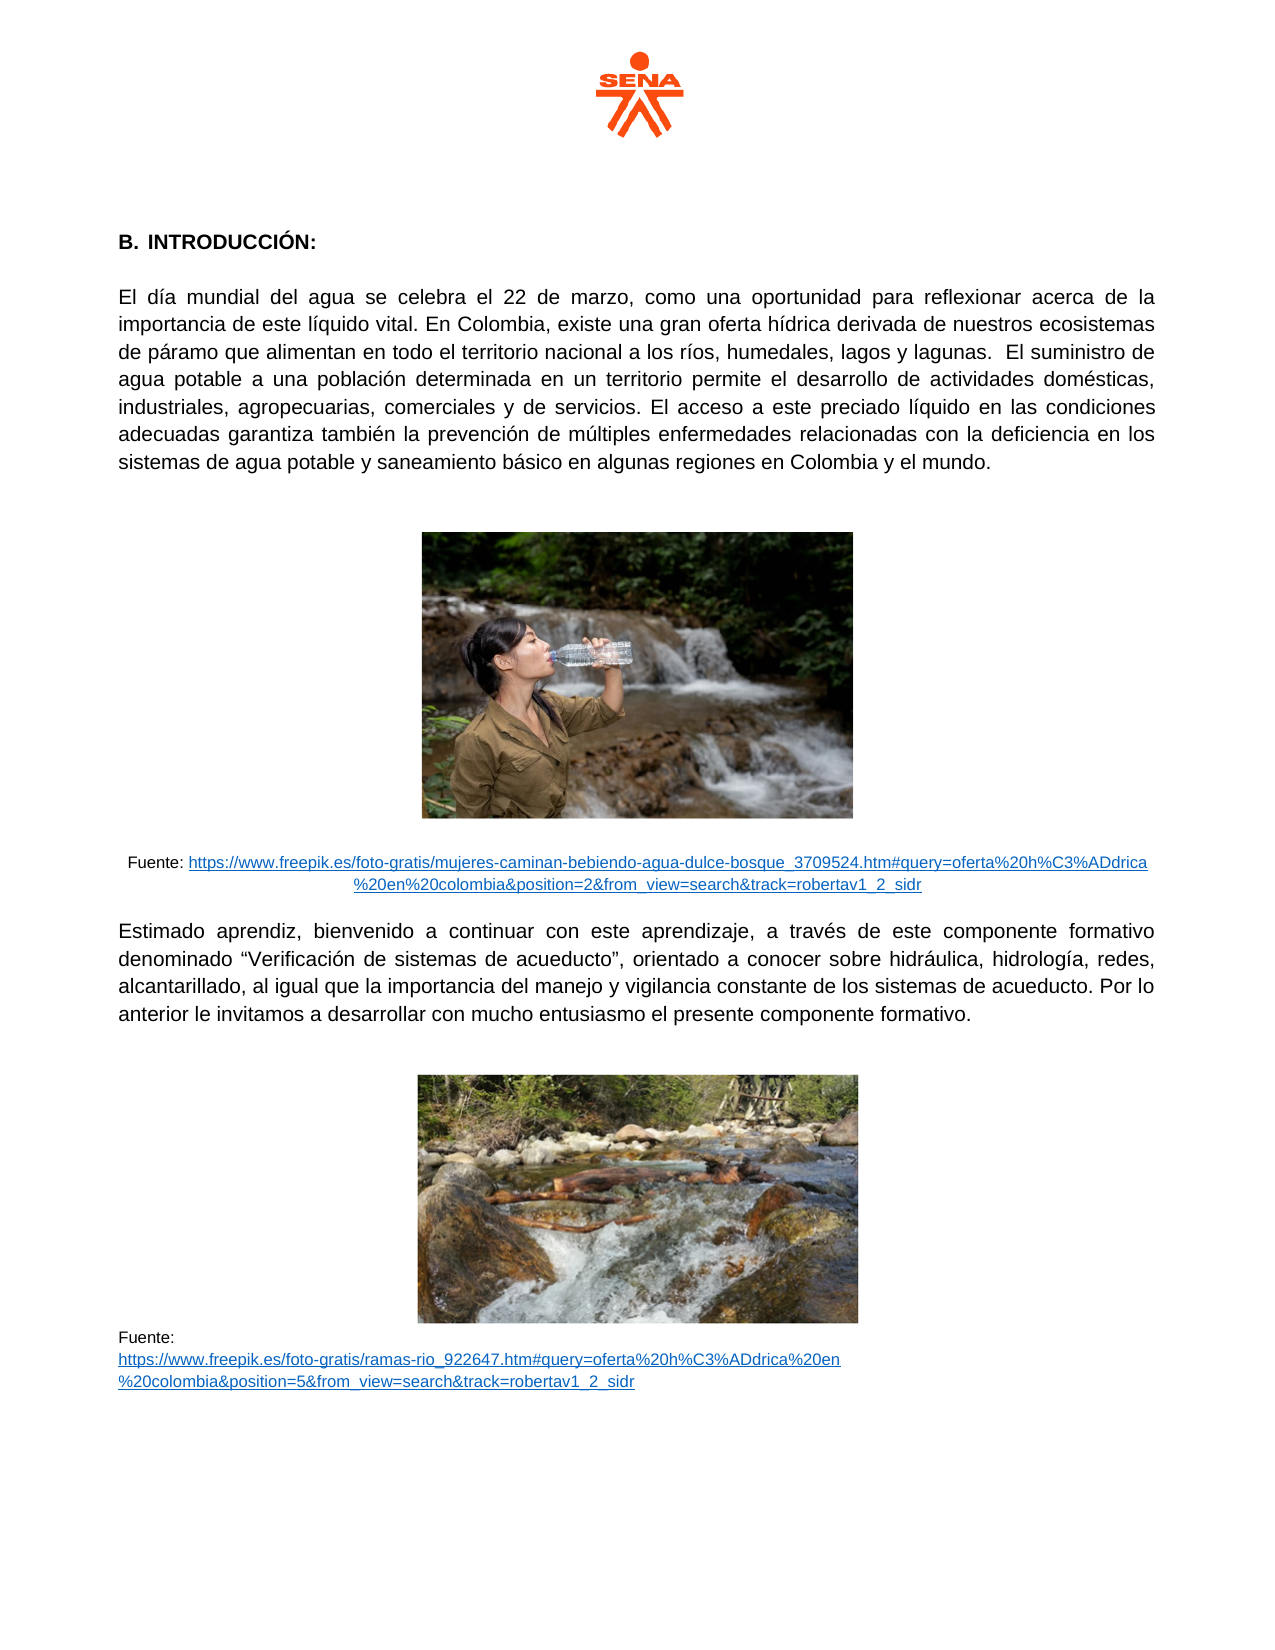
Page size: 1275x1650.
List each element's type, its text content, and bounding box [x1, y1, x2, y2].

picture [416, 1072, 859, 1324]
text Estimado aprendiz, bienvenido a continuar con este aprendizaje, a través de este componente formativo denominado “Verificación de sistemas de acueducto”, orientado a conocer sobre hidráulica, hidrología, redes, alcantarillado, al igual que la importancia del manejo y vigilancia constante de los sistemas de acueducto. Por lo anterior le invitamos a desarrollar con mucho entusiasmo el presente componente formativo. [118, 919, 1157, 1025]
text El día mundial del agua se celebra el 22 de marzo, como una oportunidad para reflexionar acerca de la importancia de este líquido vital. En Colombia, existe una gran oferta hídrica derivada de nuestros ecosistemas de páramo que alimentan en todo el territorio nacional a los ríos, humedales, lagos y lagunas. El suministro de agua potable a una población determinada en un territorio permite el desarrollo de actividades domésticas, industriales, agropecuarias, comerciales y de servicios. El acceso a este preciado líquido en las condiciones adecuadas garantiza también la prevención de múltiples enfermedades relacionadas con la deficiencia en los sistemas de agua potable y saneamiento básico en algunas regiones en Colombia y el mundo. [118, 285, 1157, 474]
list INTRODUCCIÓN: [118, 230, 1157, 254]
text https://www.freepik.es/foto-gratis/ramas-rio_922647.htm#query=oferta%20h%C3%ADdrica%20en%20colombia&position=5&from_view=search&track=robertav1_2_sidr [118, 1350, 1157, 1391]
text Fuente: [118, 1328, 1157, 1347]
picture [421, 532, 854, 820]
text Fuente: https://www.freepik.es/foto-gratis/mujeres-caminan-bebiendo-agua-dulce-bosque_3709524.htm#query=oferta%20h%C3%ADdrica%20en%20colombia&position=2&from_view=search&track=robertav1_2_sidr [118, 853, 1157, 894]
picture [585, 48, 690, 142]
